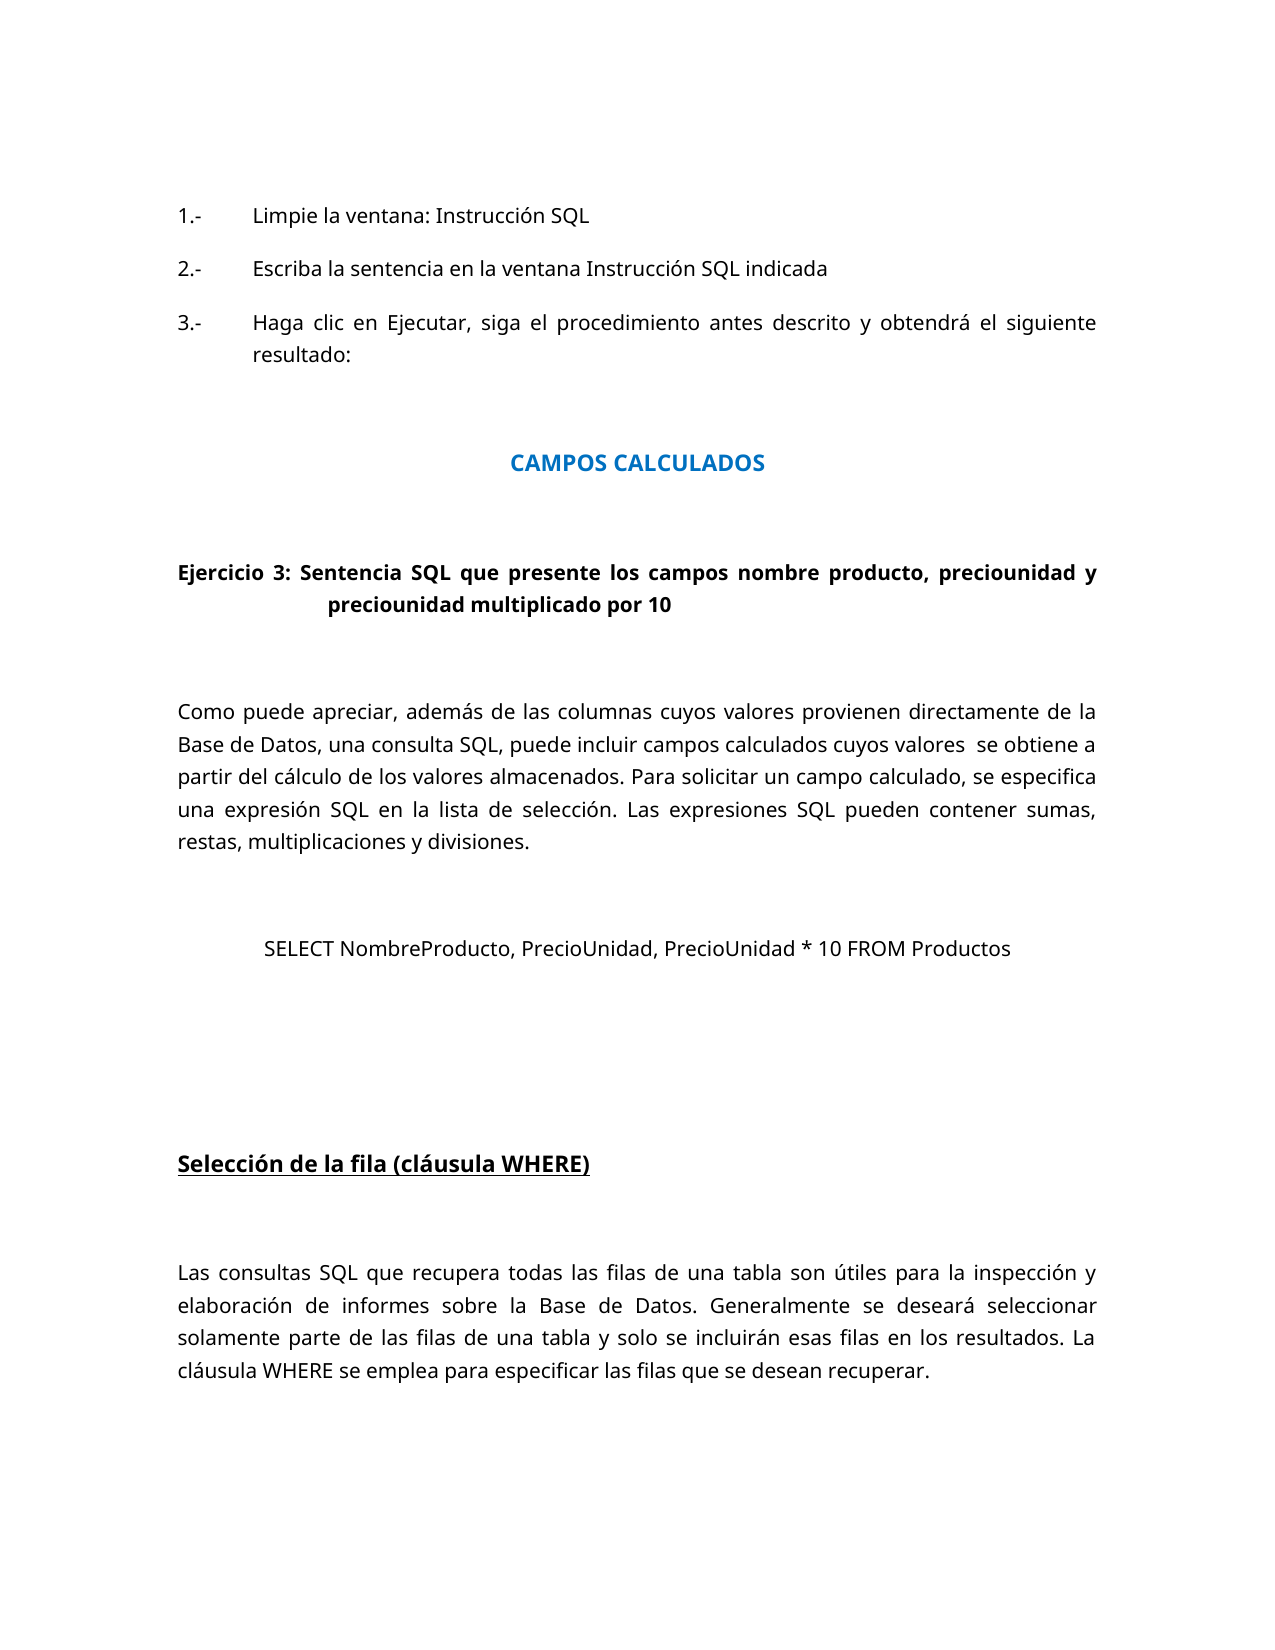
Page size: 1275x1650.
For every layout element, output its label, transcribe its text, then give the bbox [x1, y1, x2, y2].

text Las consultas SQL que recupera todas las filas de una tabla son útiles para la inspección y elaboración de informes sobre de Datos. Generalmente se deseará seleccionar solamente parte de las filas de una tabla y solo se incluirán esas filas en los resultados. La cláusula WHERE se emplea para especificar las filas que se desean recuperar. [177, 1258, 1098, 1384]
text 2.- Escriba la sentencia en la ventana Instrucción SQL indicada [177, 254, 1098, 283]
text Selección de la fila (cláusula WHERE) [177, 1148, 1098, 1179]
text Ejercicio 3: Sentencia SQL que presente los campos nombre producto, preciounidad y preciounidad multiplicado por 10 [177, 558, 1098, 619]
text 1.- Limpie la ventana: Instrucción SQL [177, 201, 1098, 229]
text CAMPOS CALCULADOS [177, 447, 1098, 479]
text 3.- Haga clic en Ejecutar, siga el procedimiento antes descrito y obtendrá el siguiente resultado: [177, 308, 1098, 369]
text SELECT NombreProducto, PrecioUnidad, PrecioUnidad * 10 FROM Productos [177, 934, 1098, 963]
text Como puede apreciar, además de las columnas cuyos valores provienen directamente de de Datos, una consulta SQL, puede incluir campos calculados cuyos valores se obtiene a partir del cálculo de los valores almacenados. Para solicitar un campo calculado, se especifica una expresión SQL en la lista de selección. Las expresiones SQL pueden contener sumas, restas, multiplicaciones y divisiones. [177, 697, 1098, 856]
